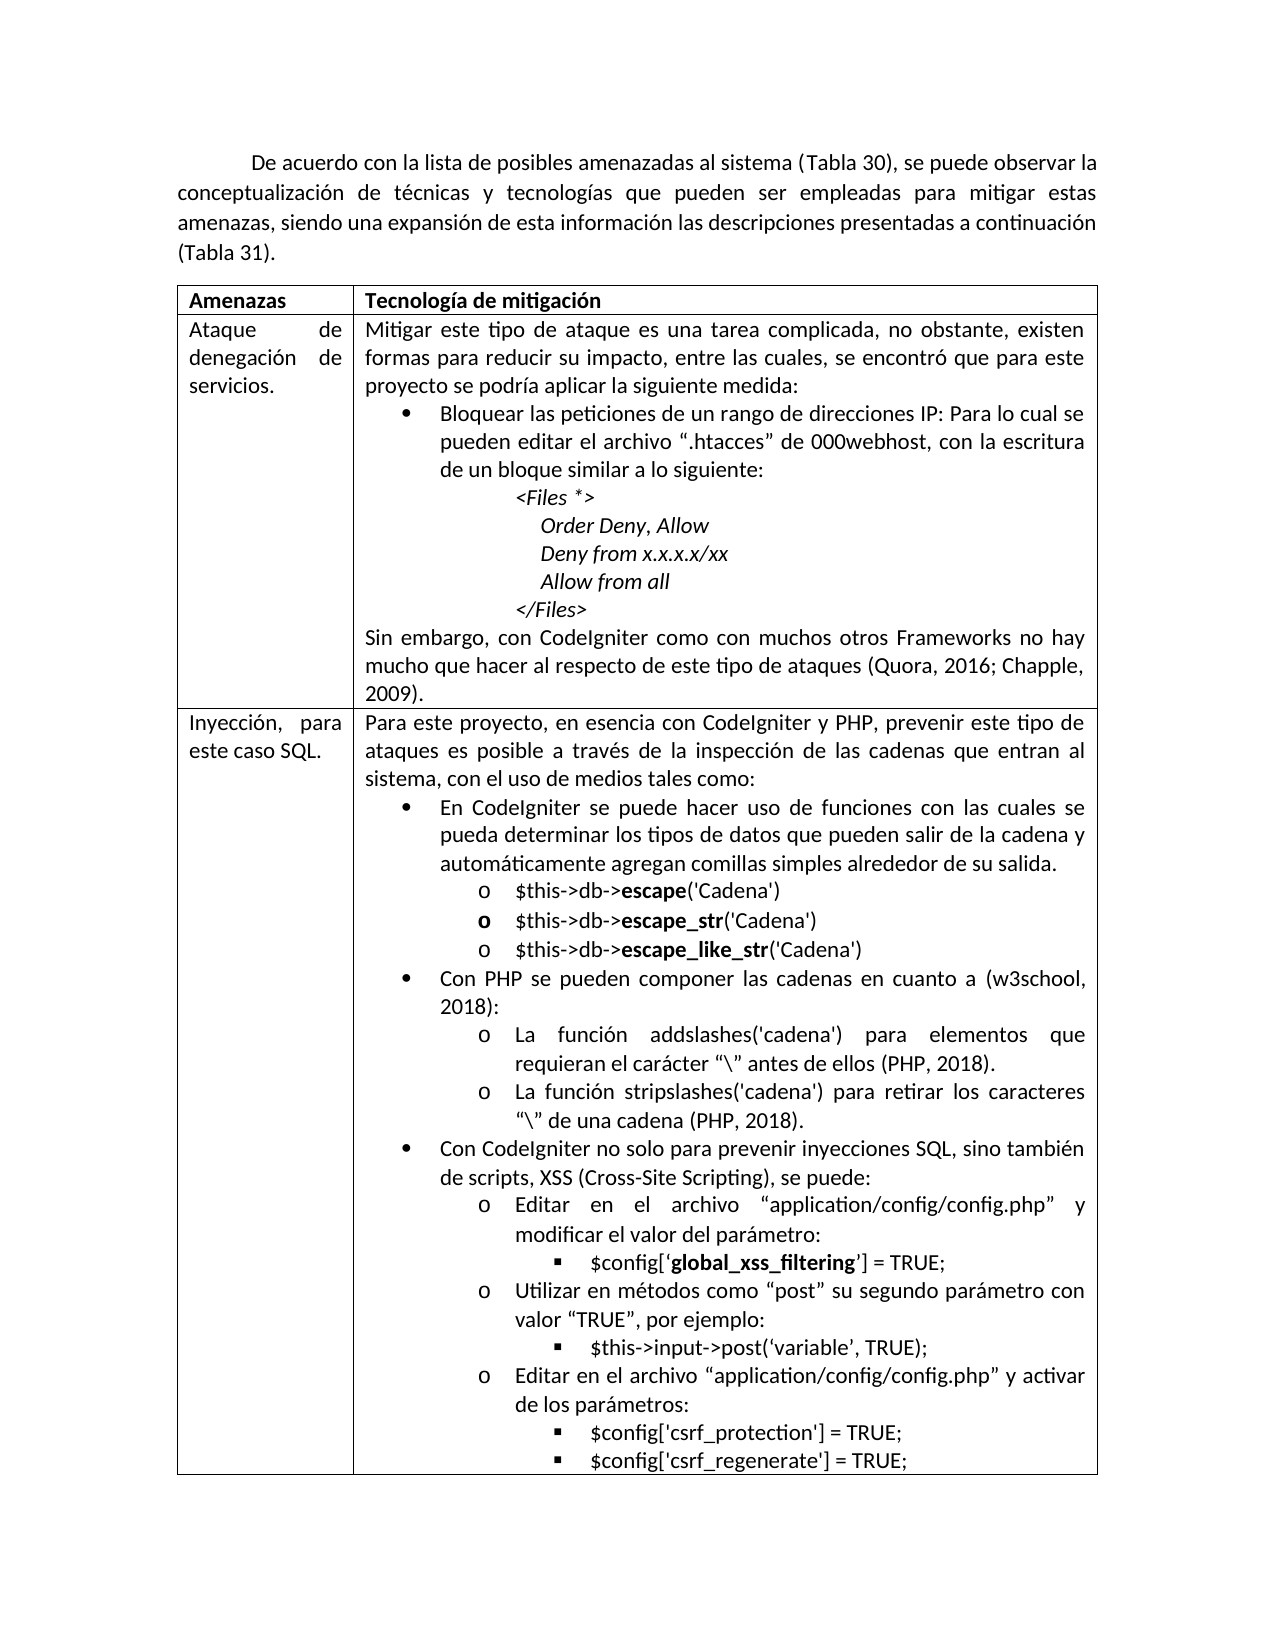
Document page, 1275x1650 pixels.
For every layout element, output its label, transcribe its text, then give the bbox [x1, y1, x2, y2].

table_header Amenazas [178, 286, 353, 314]
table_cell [178, 709, 353, 1474]
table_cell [354, 709, 1097, 1474]
text De acuerdo con la lista de posibles amenazadas al sistema (Tabla 30), se puede observar la conceptualización de técnicas y tecnologías que pueden ser empleadas para mitigar estas amenazas, siendo una expansión de esta información las descripciones presentadas a continuación (Tabla 31). [177, 148, 1098, 266]
table_cell Ataque de denegación de servicios. [178, 315, 353, 707]
table_header Tecnología de mitigación [354, 286, 1097, 314]
table_cell Mitigar este tipo de ataque es una tarea complicada, no obstante, existen formas para reducir su impacto, entre las cuales, se encontró que para este proyecto se podría aplicar la siguiente medida: Bloquear las peticiones de un rango de direcciones IP: Para lo cual se pueden editar el archivo “.htacces” de 000webhost, con la escritura de un bloque similar a lo siguiente: <Files *> Order Deny, Allow Deny from x.x.x.x/xx Allow from all </Files> Sin embargo, con CodeIgniter como con muchos otros Frameworks no hay mucho que hacer al respecto de este tipo de ataques (Quora, 2016; Chapple, 2009). [354, 315, 1097, 707]
